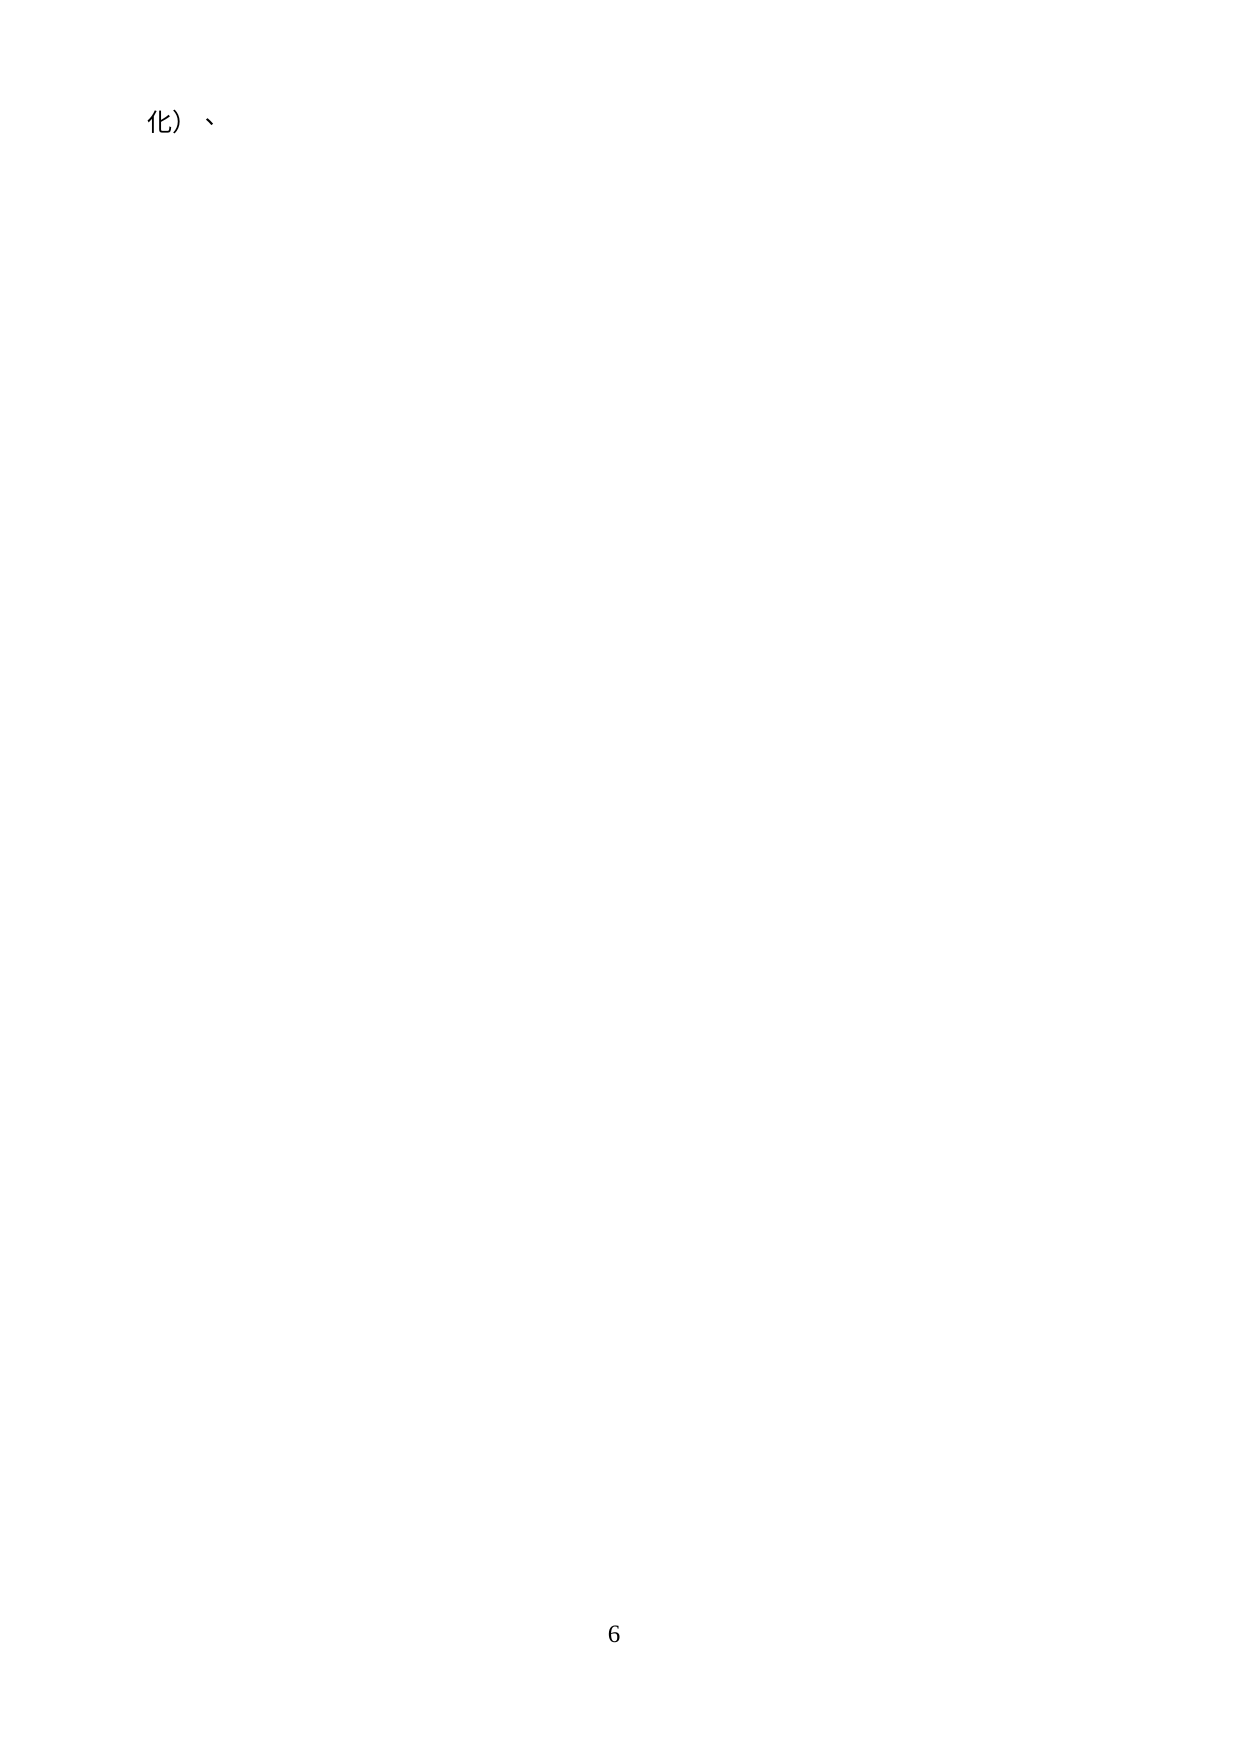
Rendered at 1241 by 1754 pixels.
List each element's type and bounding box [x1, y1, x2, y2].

text [148, 104, 1102, 138]
